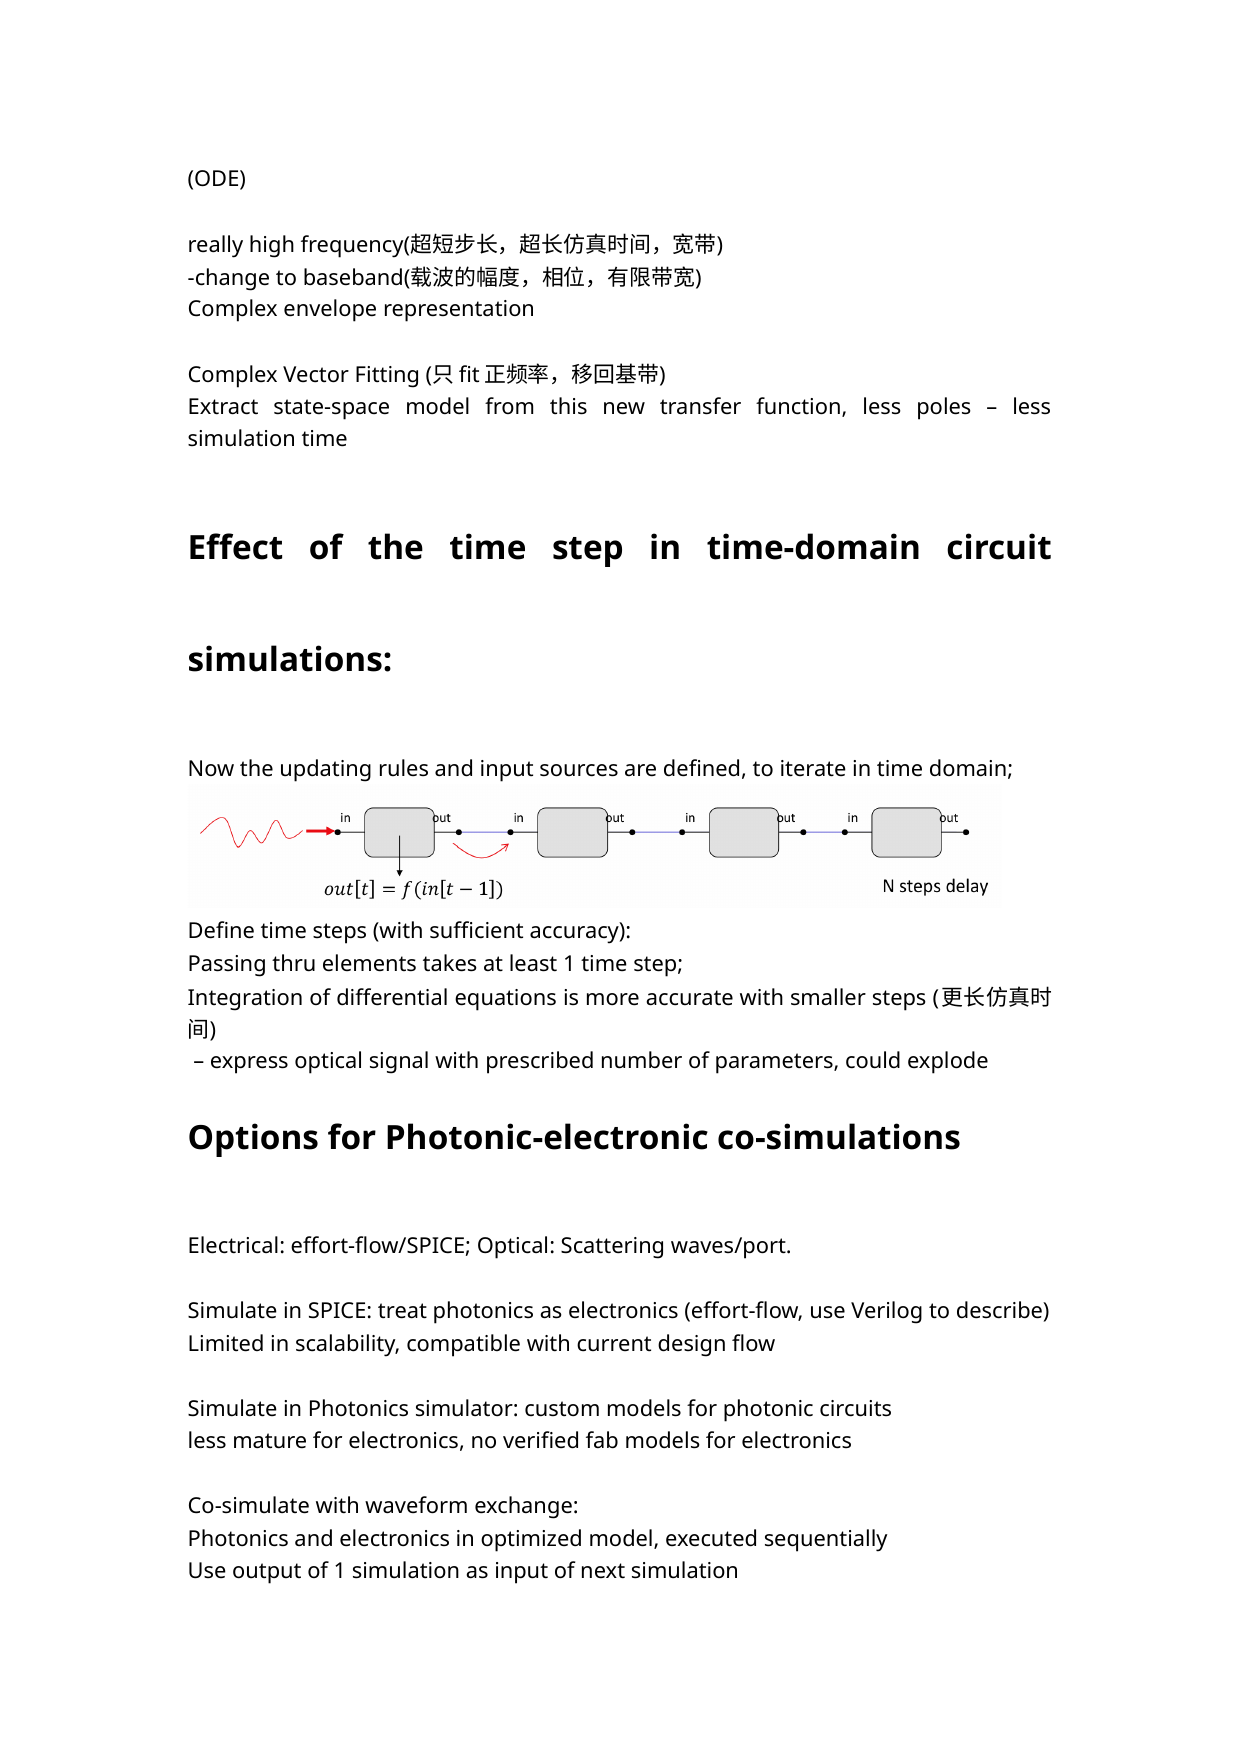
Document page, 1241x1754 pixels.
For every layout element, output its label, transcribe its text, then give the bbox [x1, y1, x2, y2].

text Now the updating rules and input sources are defined, to iterate in time domain; [187, 752, 1053, 784]
text Electrical: effort-flow/SPICE; Optical: Scattering waves/port. [187, 1229, 1053, 1261]
text Complex Vector Fitting (只fit正频率，移回基带) [187, 357, 1053, 389]
text Define time steps (with sufficient accuracy): [187, 914, 1053, 947]
text Limited in scalability, compatible with current design flow [187, 1326, 1053, 1359]
text Co-simulate with waveform exchange: [187, 1489, 1053, 1521]
text Passing thru elements takes at least 1 time step; [187, 947, 1053, 979]
text -change to baseband(载波的幅度，相位，有限带宽) [187, 259, 1053, 292]
text Simulate in Photonics simulator: custom models for photonic circuits [187, 1391, 1053, 1424]
text less mature for electronics, no verified fab models for electronics [187, 1424, 1053, 1456]
text Simulate in SPICE: treat photonics as electronics (effort-flow, use Verilog to describe) [187, 1294, 1053, 1326]
text Complex envelope representation [187, 292, 1053, 324]
text Extract state-space model from this new transfer function, less poles – less simulation time [187, 389, 1053, 454]
text Integration of differential equations is more accurate with smaller steps (更长仿真时间) [187, 979, 1053, 1044]
text really high frequency(超短步长，超长仿真时间，宽带) [187, 227, 1053, 259]
text Photonics and electronics in optimized model, executed sequentially [187, 1521, 1053, 1554]
subtitle Effect of the time step in time-domain circuit simulations: [187, 514, 1053, 691]
picture [187, 784, 1002, 908]
subtitle Options for Photonic-electronic co-simulations [187, 1104, 1053, 1169]
text Use output of 1 simulation as input of next simulation [187, 1554, 1053, 1586]
text – express optical signal with prescribed number of parameters, could explode [187, 1044, 1053, 1077]
text convert poles and residues to ABCD model (ODE) [187, 162, 1053, 194]
